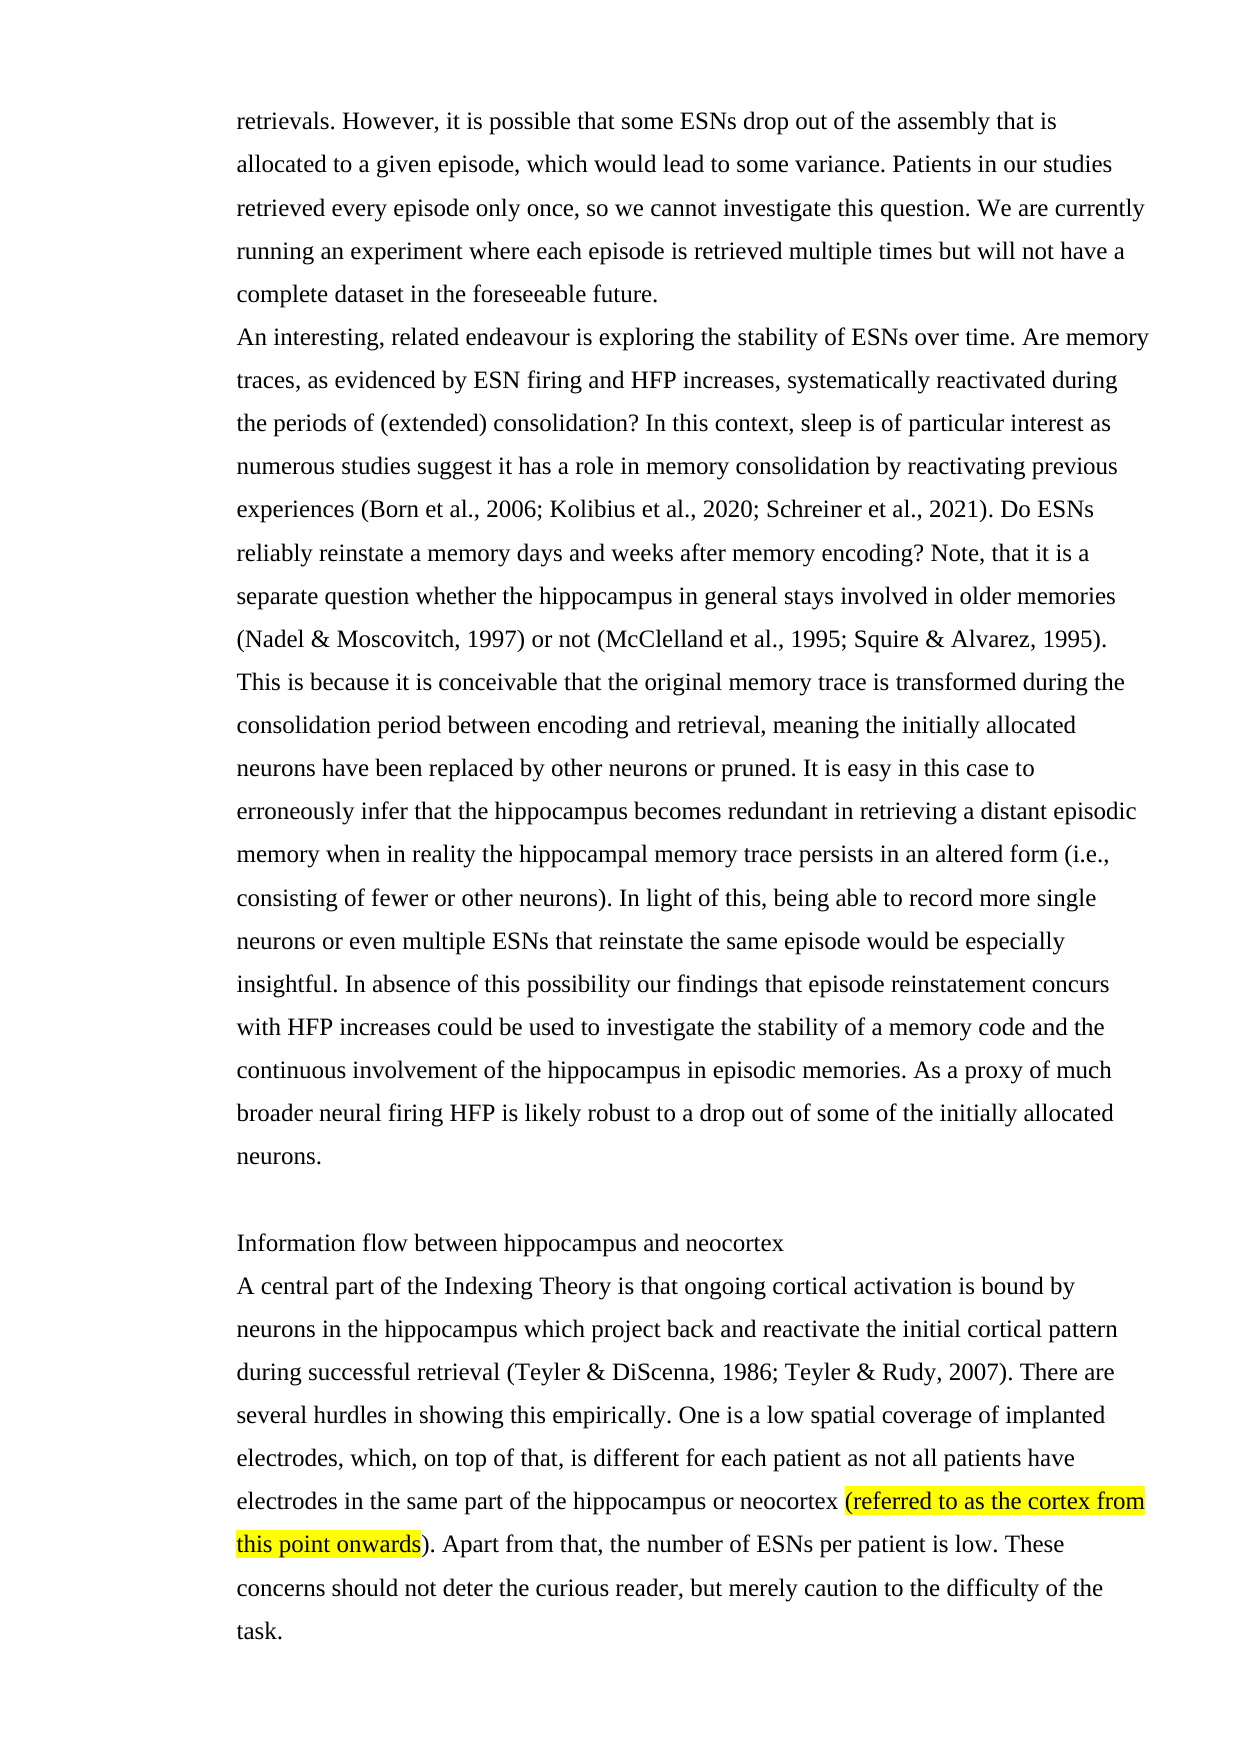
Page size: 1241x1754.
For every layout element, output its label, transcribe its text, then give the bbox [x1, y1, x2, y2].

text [236, 106, 1152, 308]
list A central part of the Indexing Theory is that ongoing cortical activation is bound by neurons in the hippocampus which project back and reactivate the initial cortical pattern during successful retrieval (Teyler & DiScenna, 1986; Teyler & Rudy, 2007). There are several hurdles in showing this empirically. One is a low spatial coverage of implanted electrodes, which, on top of that, is different for each patient as not all patients have electrodes in the same part of the hippocampus or neocortex (referred to as the cortex from this point onwards). Apart from that, the number of ESNs per patient is low. These concerns should not deter the curious reader, but merely caution to the difficulty of the task. [236, 1271, 1152, 1644]
list Information flow between hippocampus and neocortex [236, 1228, 1152, 1256]
text An interesting, related endeavour is exploring the stability of ESNs over time. Are memory traces, as evidenced by ESN firing and HFP increases, systematically reactivated during the periods of (extended) consolidation? In this context, sleep is of particular interest as numerous studies suggest it has a role in memory consolidation by reactivating previous experiences (Born et al., 2006; Kolibius et al., 2020; Schreiner et al., 2021). Do ESNs reliably reinstate a memory days and weeks after memory encoding? Note, that it is a separate question whether the hippocampus in general stays involved in older memories (Nadel & Moscovitch, 1997) or not (McClelland et al., 1995; Squire & Alvarez, 1995). This is because it is conceivable that the original memory trace is transformed during the consolidation period between encoding and retrieval, meaning the initially allocated neurons have been replaced by other neurons or pruned. It is easy in this case to erroneously infer that the hippocampus becomes redundant in retrieving a distant episodic memory when in reality the hippocampal memory trace persists in an altered form (i.e., consisting of fewer or other neurons). In light of this, being able to record more single neurons or even multiple ESNs that reinstate the same episode would be especially insightful. In absence of this possibility our findings that episode reinstatement concurs with HFP increases could be used to investigate the stability of a memory code and the continuous involvement of the hippocampus in episodic memories. As a proxy of much broader neural firing HFP is likely robust to a drop out of some of the initially allocated neurons. [236, 322, 1152, 1170]
